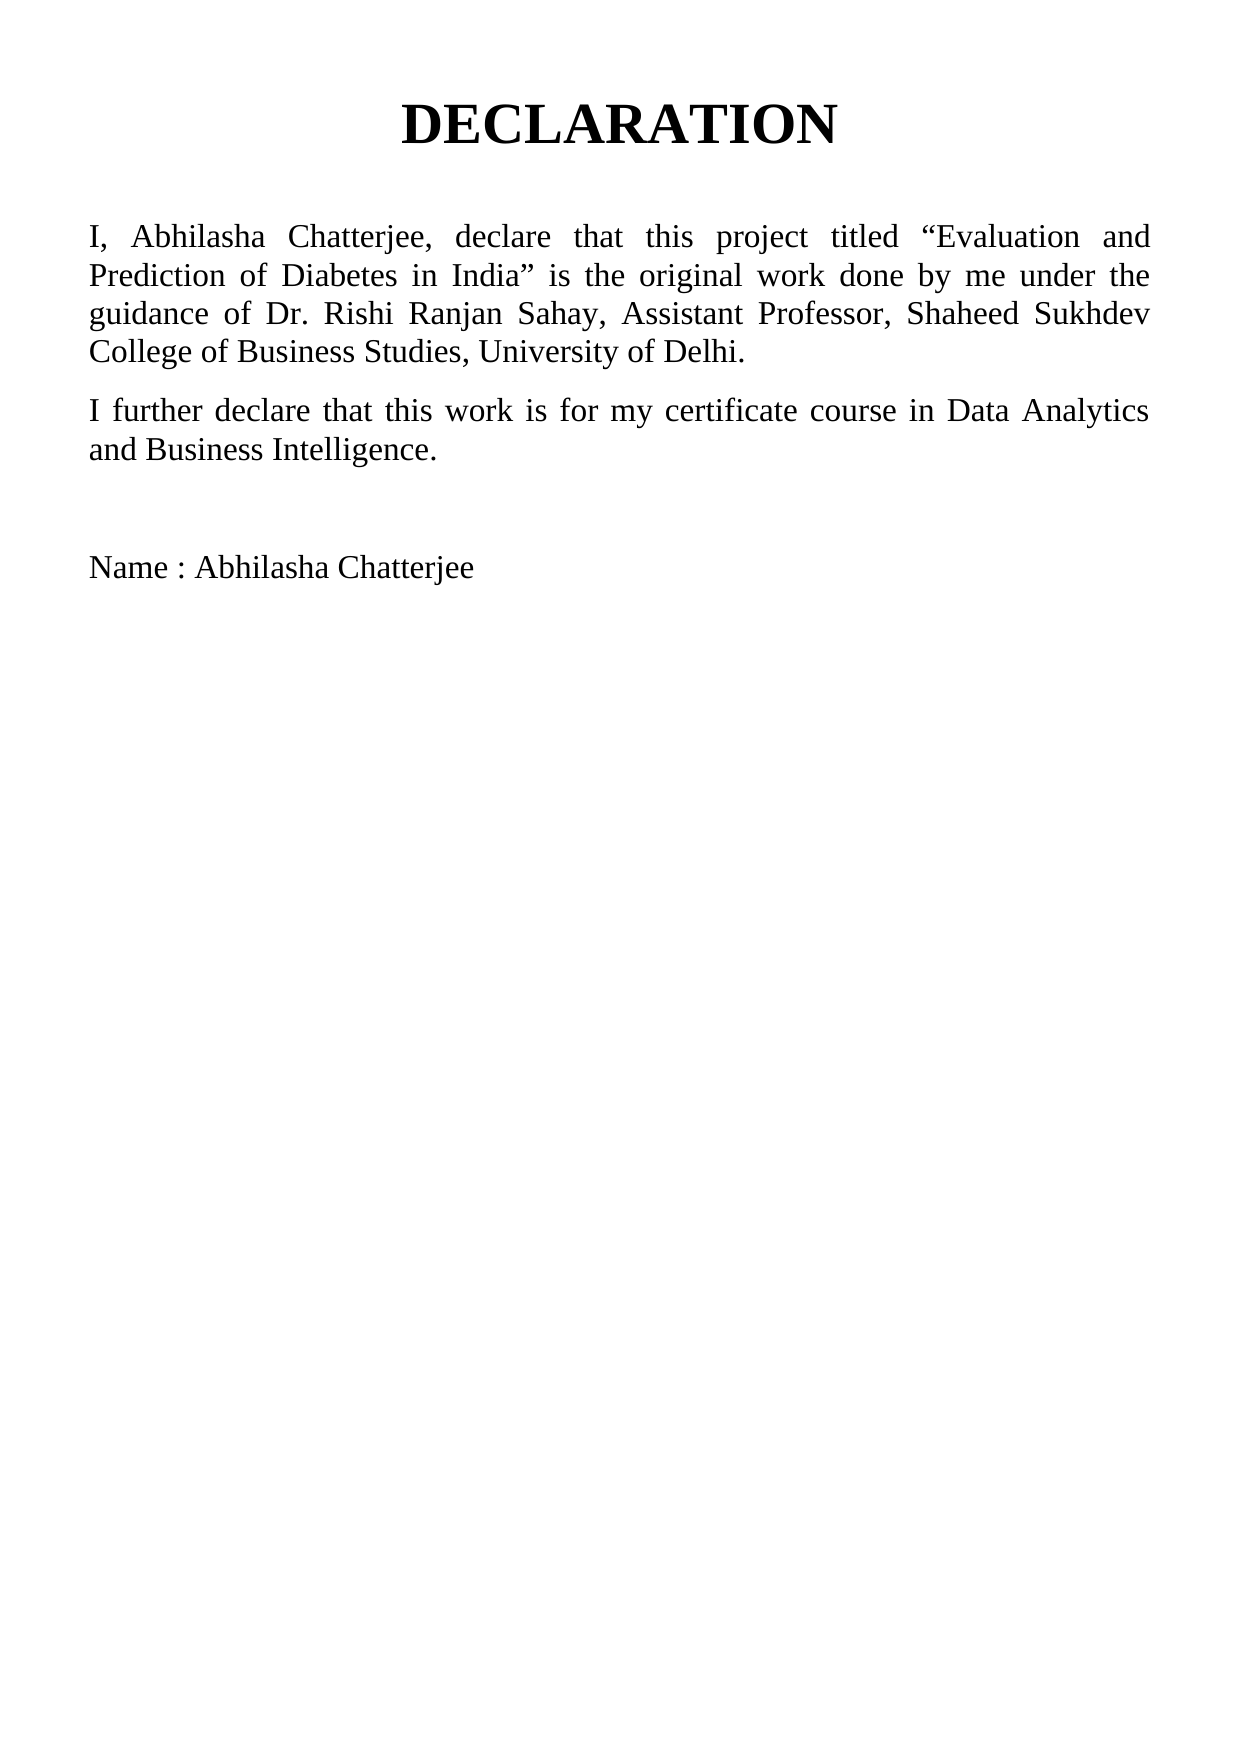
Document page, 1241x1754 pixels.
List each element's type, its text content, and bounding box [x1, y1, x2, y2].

text I, Abhilasha Chatterjee, declare that this project titled “Evaluation and Prediction of Diabetes in India” is the original work done by me under the guidance of Dr. Rishi Ranjan Sahay, Assistant Professor, Shaheed Sukhdev College of Business Studies, University of Delhi. [89, 217, 1152, 370]
text I further declare that this work is for my certificate course in Data Analytics and Business Intelligence. [89, 391, 1152, 467]
text DECLARATION [89, 89, 1152, 156]
text Name : Abhilasha Chatterjee [89, 547, 1152, 586]
